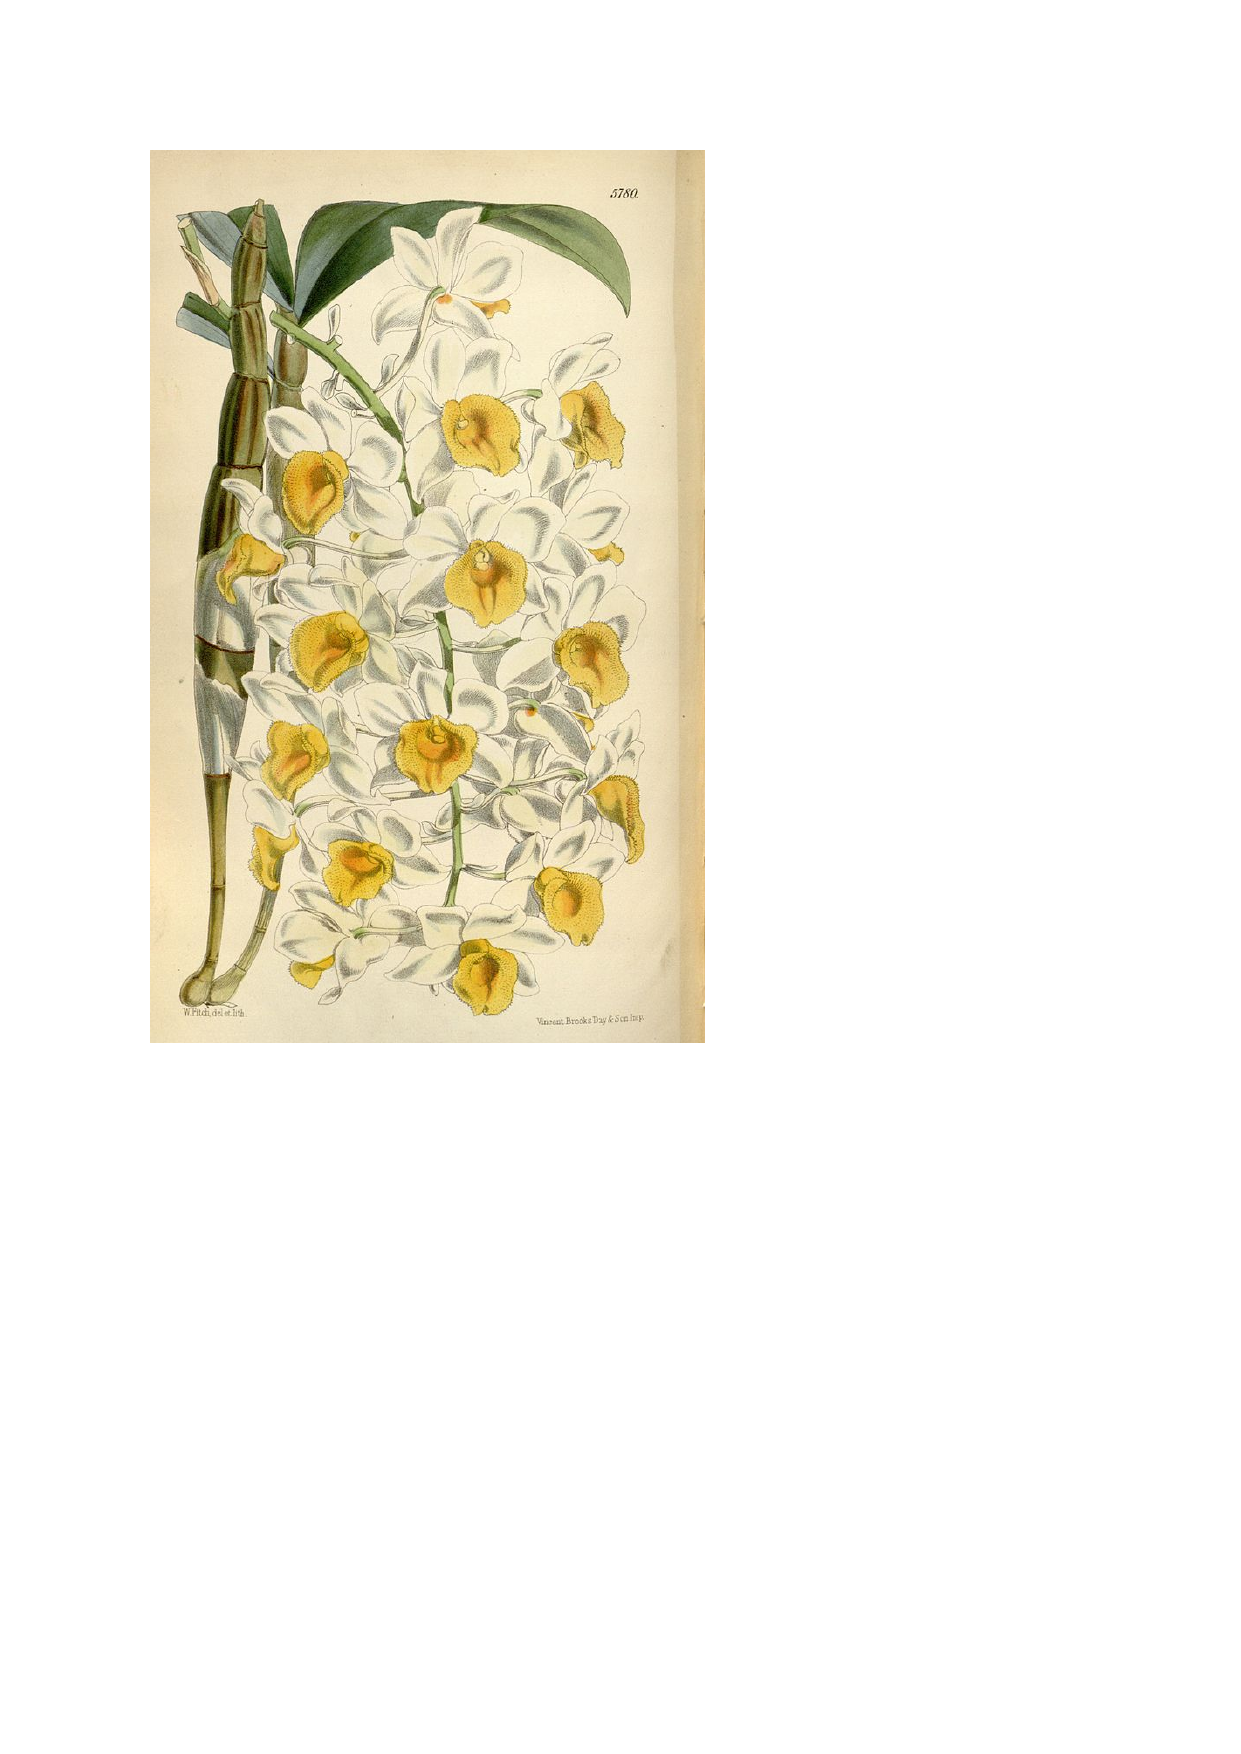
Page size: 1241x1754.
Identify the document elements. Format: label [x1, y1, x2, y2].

picture [150, 150, 705, 1043]
